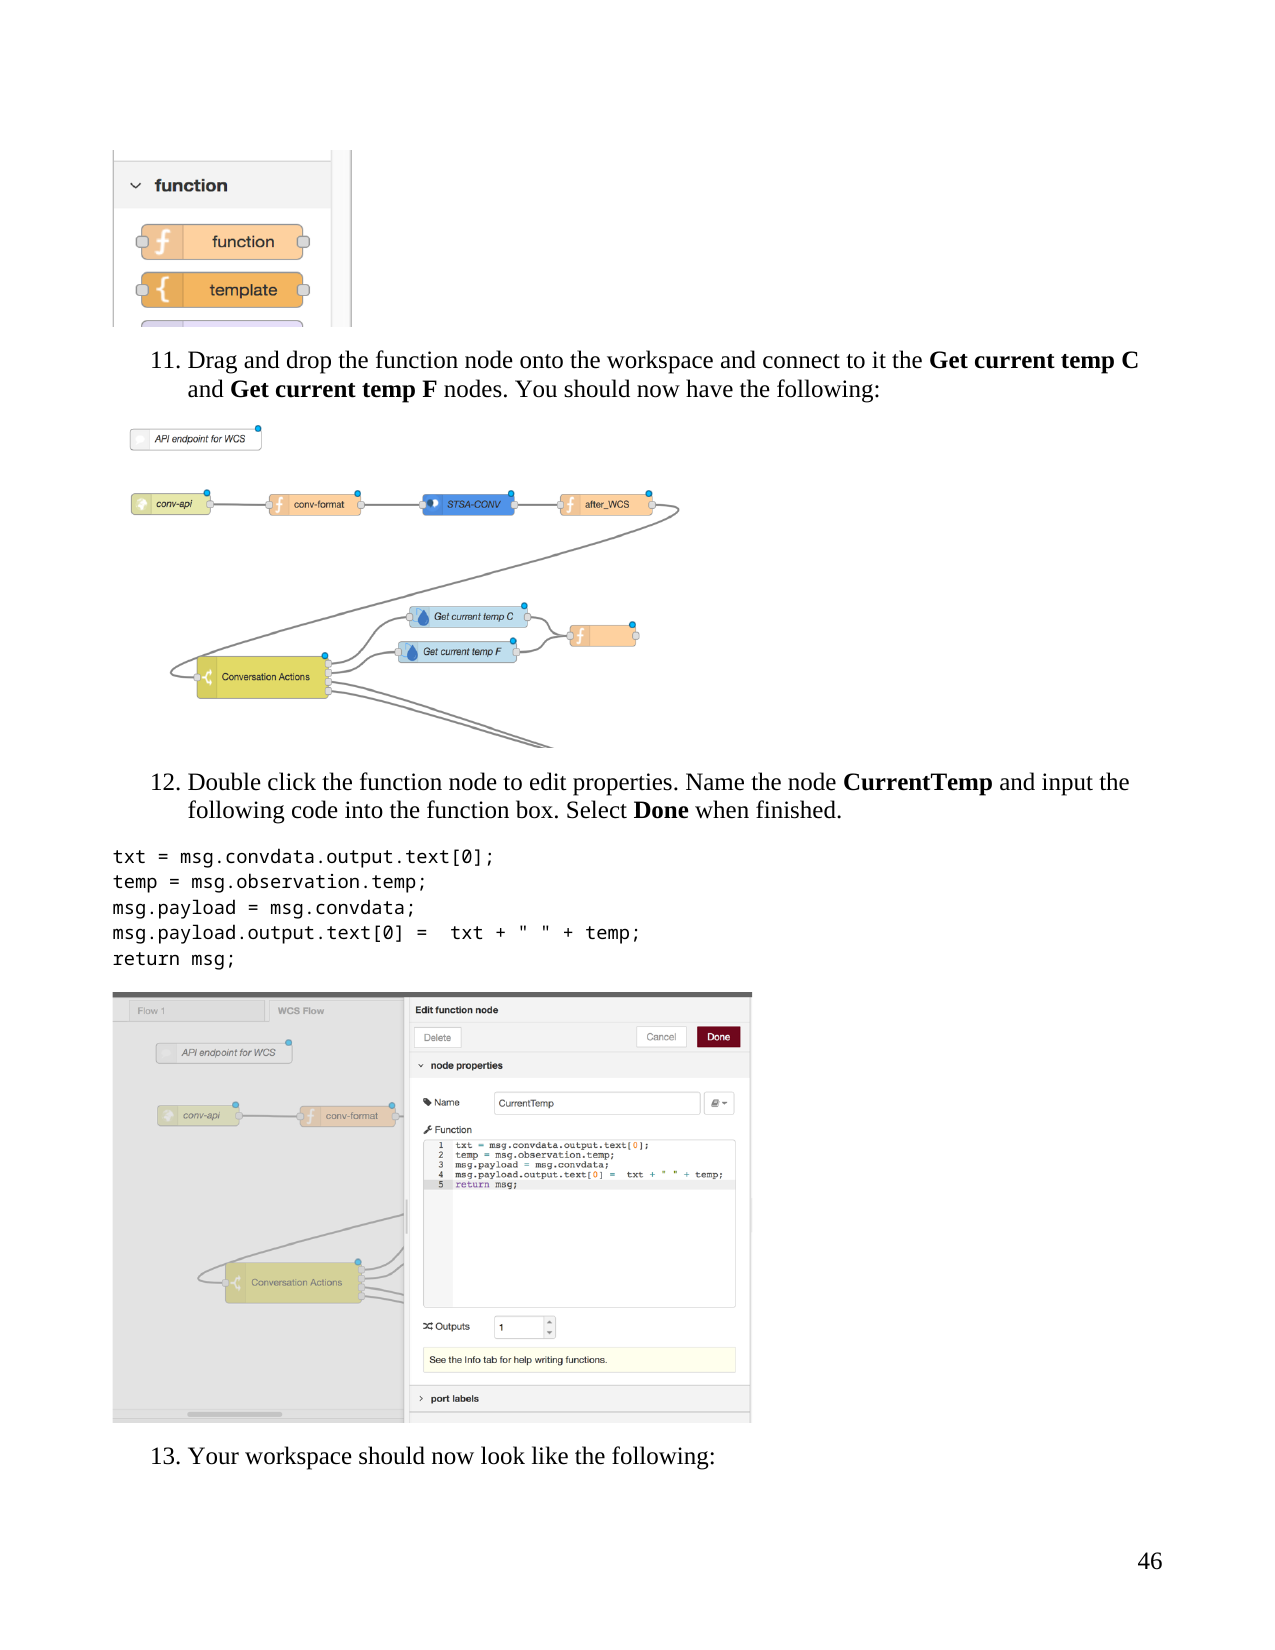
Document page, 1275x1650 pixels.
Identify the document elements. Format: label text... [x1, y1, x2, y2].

picture [112, 421, 690, 748]
list Your workspace should now look like the following: [150, 1441, 1162, 1470]
picture [112, 992, 753, 1423]
list Double click the function node to edit properties. Name the node CurrentTemp and input the following code into the function box. Select Done when finished. [150, 767, 1162, 824]
picture [112, 150, 353, 327]
list Drag and drop the function node onto the workspace and connect to it the Get current temp C and Get current temp F nodes. You should now have the following: [150, 345, 1162, 402]
text txt = msg.convdata.output.text[0]; temp = msg.observation.temp; msg.payload = msg.convdata; msg.payload.output.text[0] = txt + " " + temp; return msg; [112, 843, 1162, 971]
